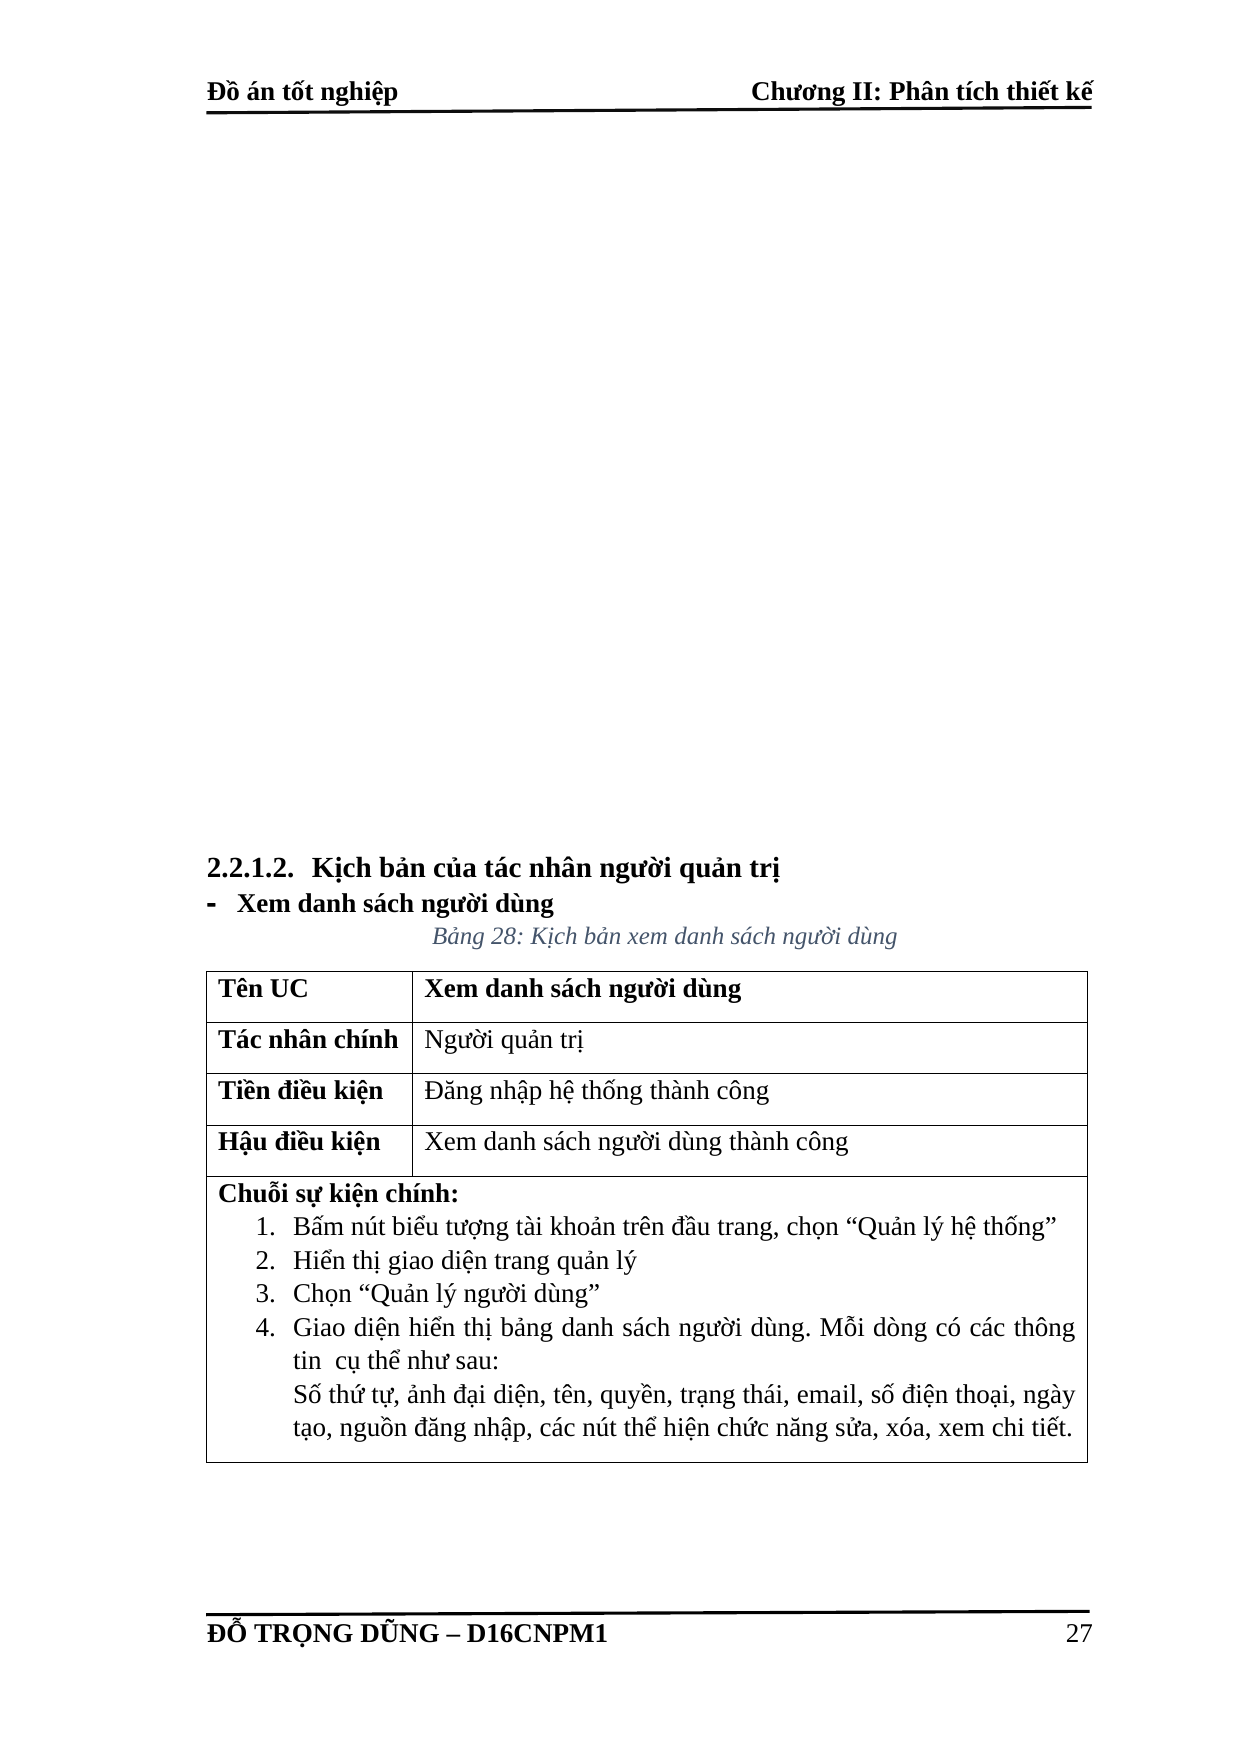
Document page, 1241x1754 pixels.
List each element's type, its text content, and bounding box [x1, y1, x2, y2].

list Xem danh sách người dùng [207, 887, 1093, 919]
text Bảng 28: Kịch bản xem danh sách người dùng [237, 921, 1093, 950]
table_header Tên UC [207, 972, 412, 1022]
table_cell Đăng nhập hệ thống thành công [413, 1074, 1087, 1124]
table_cell Tiền điều kiện [207, 1074, 412, 1124]
list Kịch bản của tác nhân người quản trị [207, 851, 1093, 884]
table_cell Hậu điều kiện [207, 1126, 412, 1176]
table_cell Tác nhân chính [207, 1023, 412, 1073]
table_cell Xem danh sách người dùng thành công [413, 1126, 1087, 1176]
table_cell Người quản trị [413, 1023, 1087, 1073]
table_header Xem danh sách người dùng [413, 972, 1087, 1022]
table_cell Chuỗi sự kiện chính: Bấm nút biểu tượng tài khoản trên đầu trang, chọn “Quản lý hệ thống” Hiển thị giao diện trang quản lý Chọn “Quản lý người dùng” Giao diện hiển thị bảng danh sách người dùng. Mỗi dòng có các thông tin cụ thể như sau: Số thứ tự, ảnh đại diện, tên, quyền, trạng thái, email, số điện thoại, ngày tạo, nguồn đăng nhập, các nút thể hiện chức năng sửa, xóa, xem chi tiết. [207, 1177, 1087, 1462]
